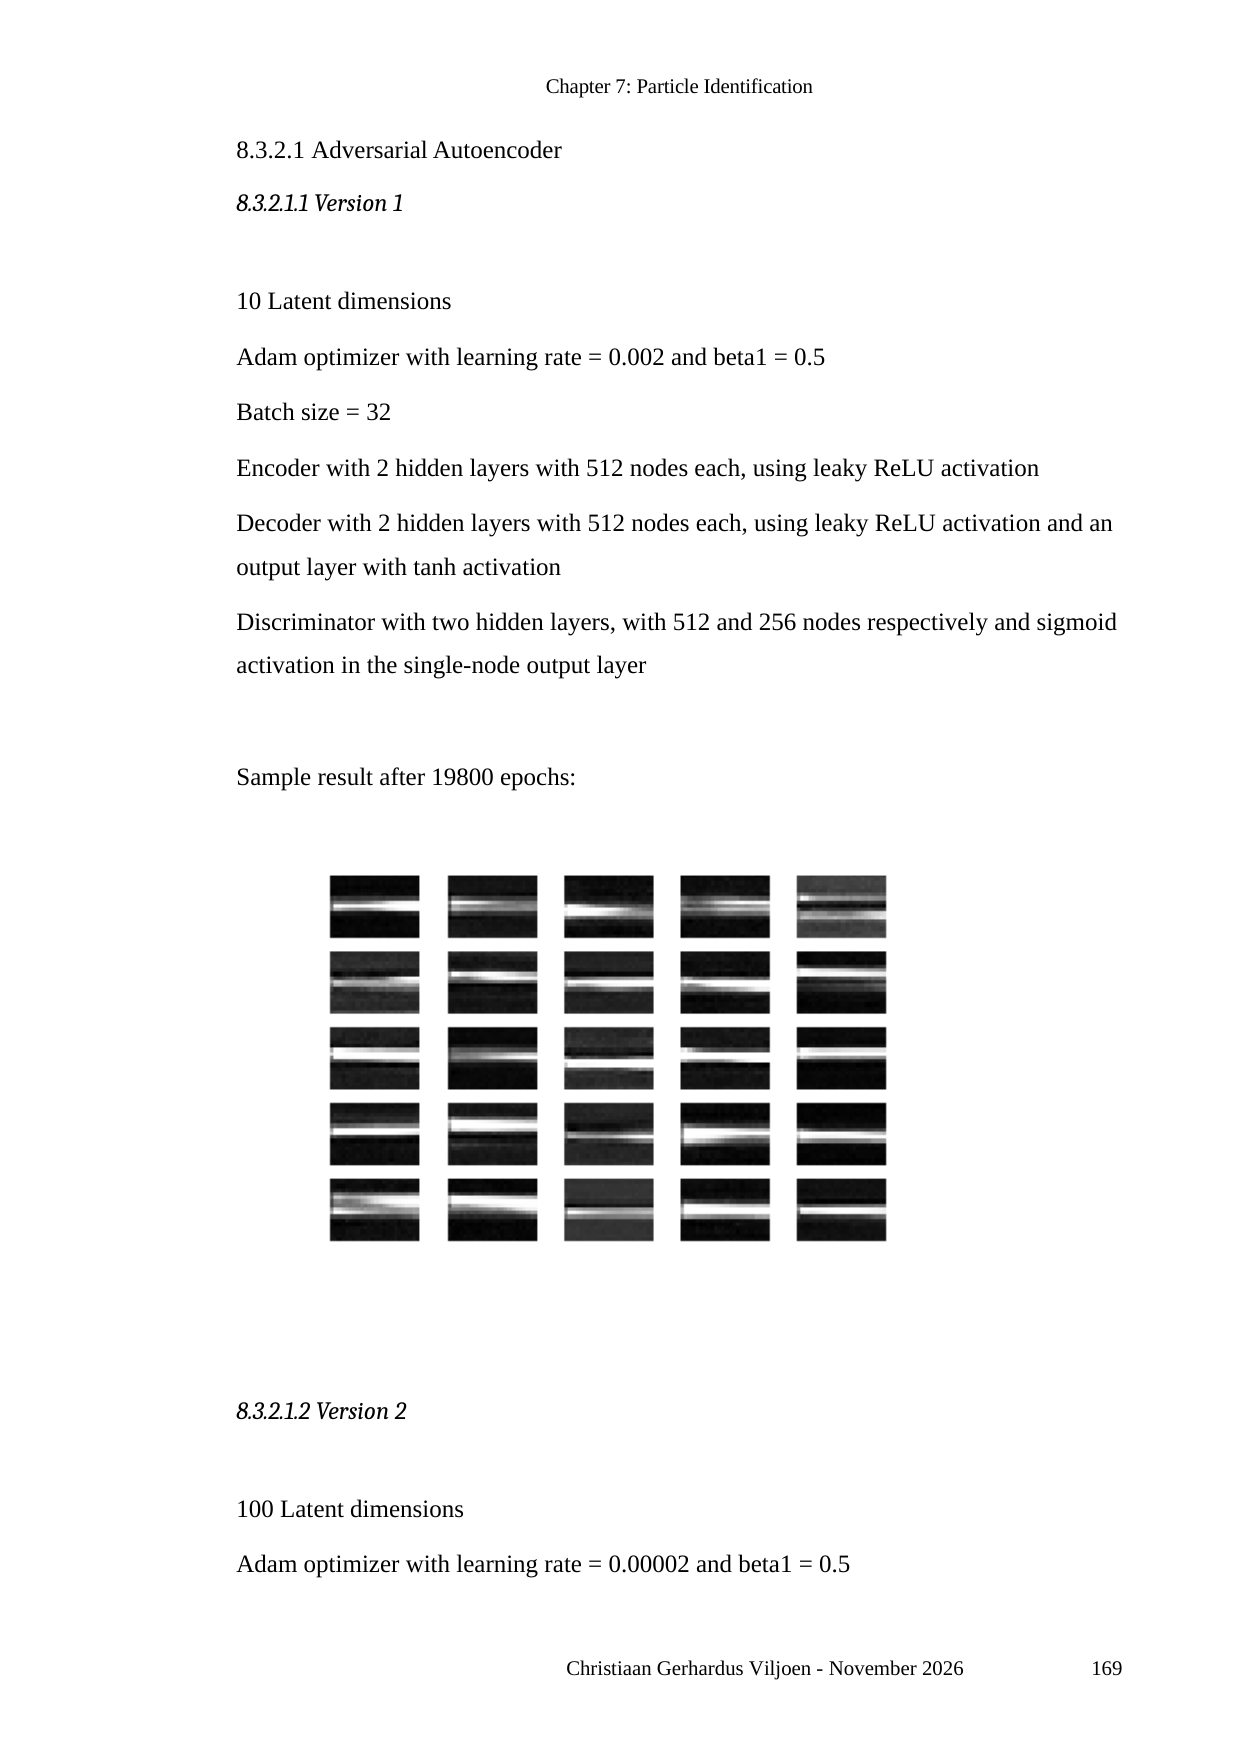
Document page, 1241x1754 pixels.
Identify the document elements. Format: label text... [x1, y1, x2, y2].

text 100 Latent dimensions [236, 1494, 1122, 1523]
text Batch size = 32 [236, 397, 1122, 426]
text Adam optimizer with learning rate = 0.00002 and beta1 = 0.5 [236, 1549, 1122, 1578]
text 10 Latent dimensions [236, 286, 1122, 315]
subtitle Adversarial Autoencoder [236, 135, 1122, 164]
picture [236, 817, 964, 1302]
text Discriminator with two hidden layers, with 512 and 256 nodes respectively and sigmoid activation in the single-node output layer [236, 607, 1122, 679]
text Sample result after 19800 epochs: [236, 762, 1122, 790]
subtitle Version 2 [236, 1397, 1122, 1426]
text Encoder with 2 hidden layers with 512 nodes each, using leaky ReLU activation [236, 453, 1122, 482]
text Decoder with 2 hidden layers with 512 nodes each, using leaky ReLU activation and an output layer with tanh activation [236, 508, 1122, 580]
subtitle Version 1 [236, 189, 1122, 218]
text Adam optimizer with learning rate = 0.002 and beta1 = 0.5 [236, 342, 1122, 370]
